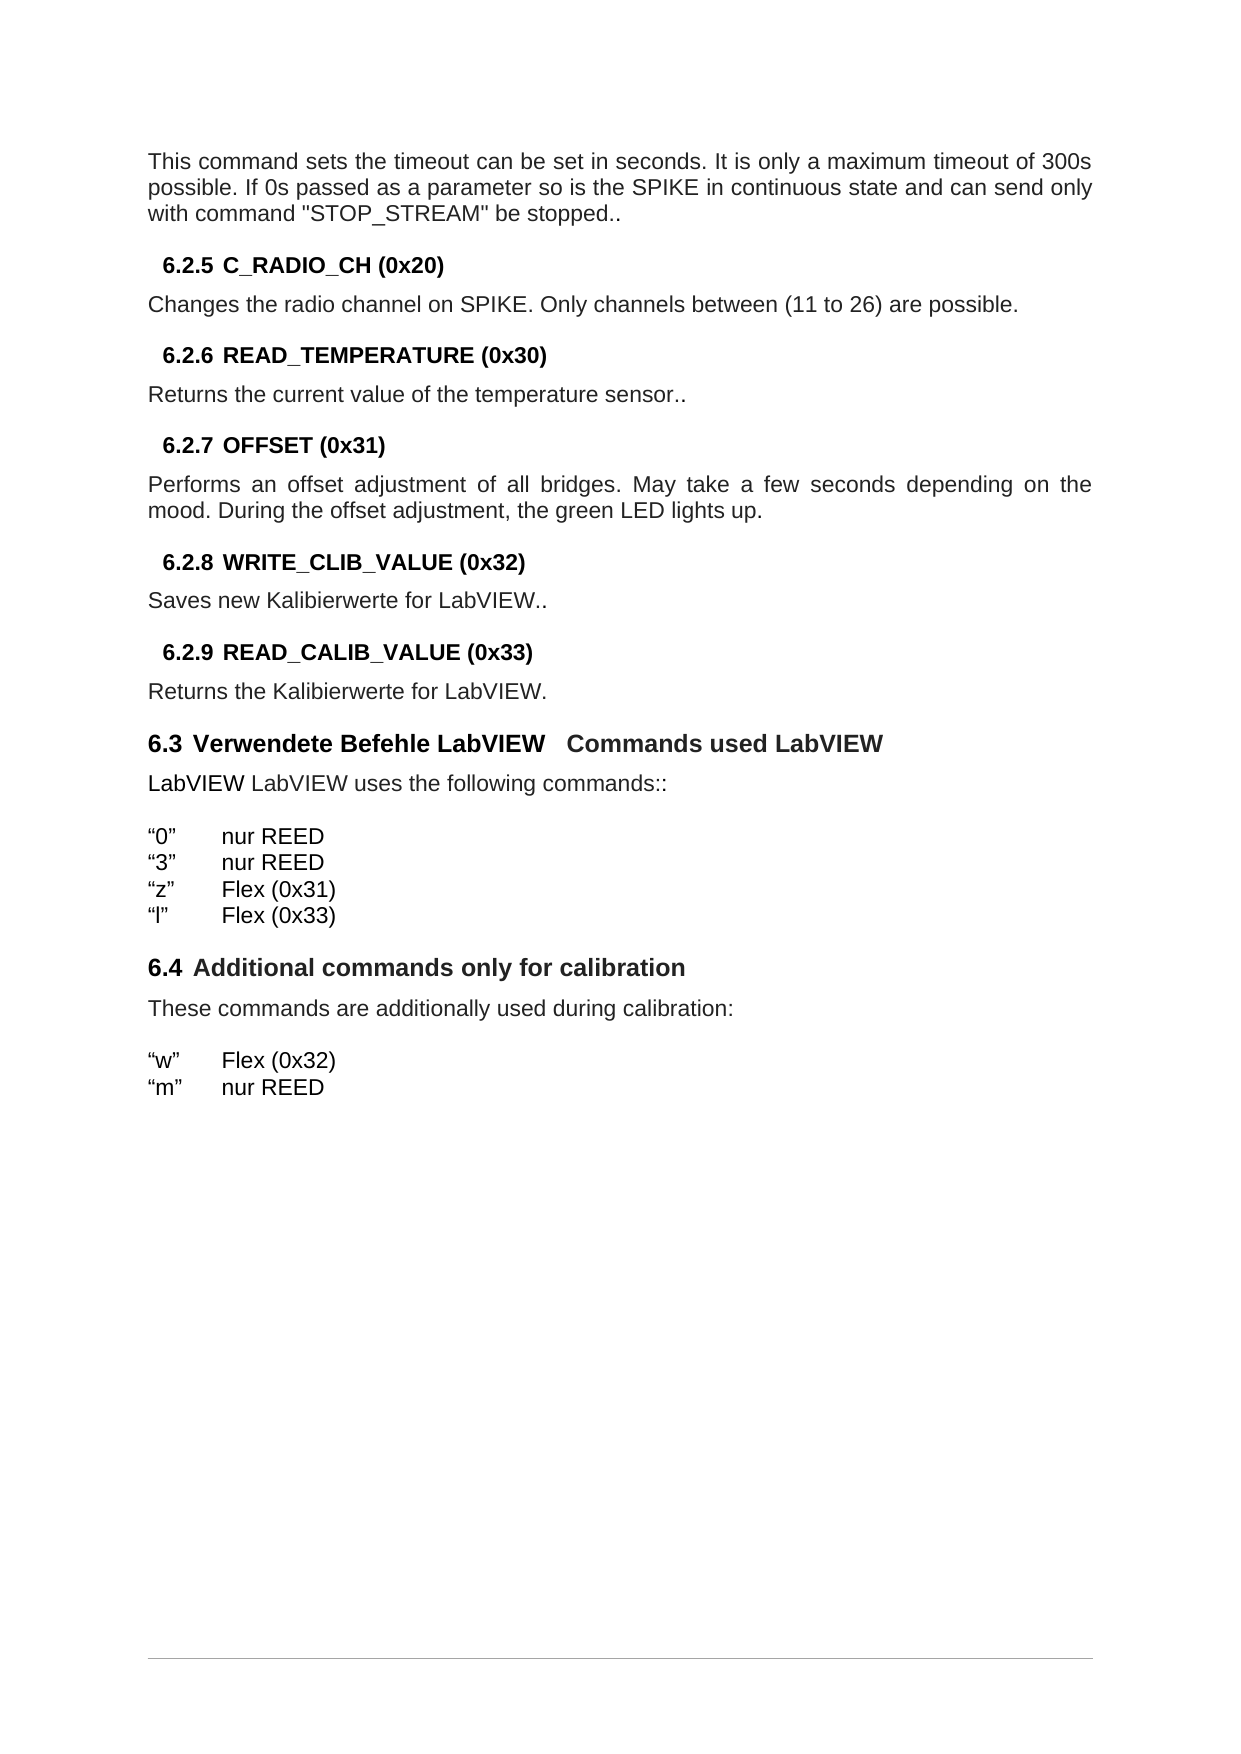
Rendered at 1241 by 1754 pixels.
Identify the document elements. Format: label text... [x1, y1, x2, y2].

text Returns the current value of the temperature sensor.. [148, 381, 1093, 407]
text WRITE_CLIB_VALUE (0x32) [162, 549, 1093, 575]
text Performs an offset adjustment of all bridges. May take a few seconds depending on the mood. During the offset adjustment, the green LED lights up. [148, 471, 1093, 524]
text “z” Flex (0x31) [148, 876, 1093, 902]
text OFFSET (0x31) [162, 432, 1093, 458]
text “3” nur REED [148, 849, 1093, 876]
text Additional commands only for calibration [148, 953, 1093, 982]
text “0” nur REED [148, 823, 1093, 849]
text This command sets the timeout can be set in seconds. It is only a maximum timeout of 300s possible. If 0s passed as a parameter so is the SPIKE in continuous state and can send only with command "STOP_STREAM" be stopped.. [148, 148, 1093, 227]
text READ_TEMPERATURE (0x30) [162, 342, 1093, 368]
text C_RADIO_CH (0x20) [162, 252, 1093, 278]
text Changes the radio channel on SPIKE. Only channels between (11 to 26) are possible. [148, 291, 1093, 317]
text Returns the Kalibierwerte for LabVIEW. [148, 678, 1093, 704]
text “m” nur REED [148, 1074, 1093, 1100]
text LabVIEW LabVIEW uses the following commands:: [148, 770, 1093, 797]
text READ_CALIB_VALUE (0x33) [162, 639, 1093, 665]
text These commands are additionally used during calibration: [148, 995, 1093, 1021]
text “w” Flex (0x32) [148, 1047, 1093, 1074]
text “l” Flex (0x33) [148, 902, 1093, 928]
text Saves new Kalibierwerte for LabVIEW.. [148, 587, 1093, 614]
text Verwendete Befehle LabVIEW Commands used LabVIEW [148, 729, 1093, 758]
